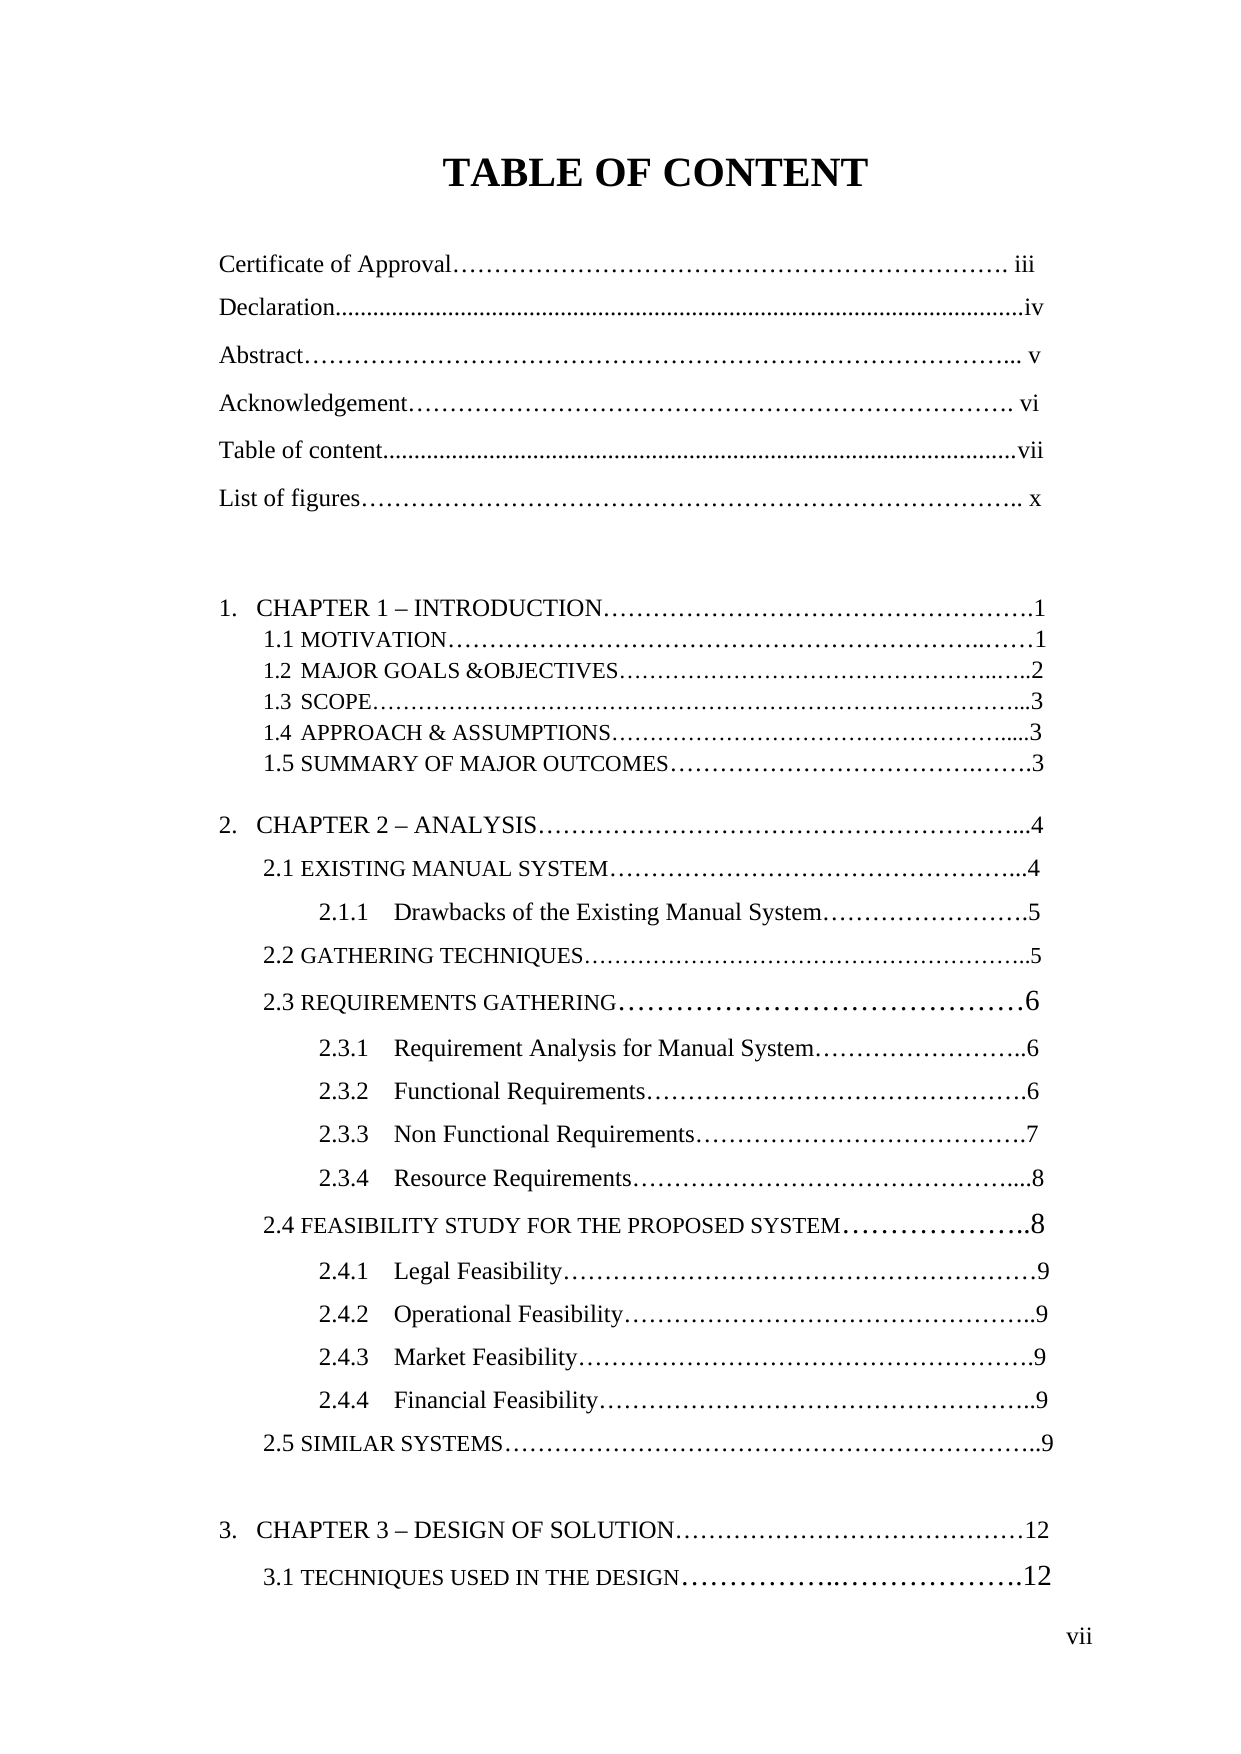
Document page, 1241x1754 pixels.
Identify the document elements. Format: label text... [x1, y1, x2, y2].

list Legal Feasibility…………………………………………………9 [318, 1256, 1092, 1285]
list Functional Requirements……………………………………….6 [318, 1076, 1092, 1105]
list Resource Requirements………………………………………....8 [318, 1163, 1092, 1191]
list TECHNIQUES USED IN THE DESIGN……………..……………….12 [263, 1558, 1092, 1591]
list SIMILAR SYSTEMS………………………………………………………..9 [263, 1428, 1092, 1457]
list FEASIBILITY STUDY FOR THE PROPOSED SYSTEM………………..8 [263, 1206, 1092, 1239]
list MAJOR GOALS &OBJECTIVES…………………………………………..…..2 [263, 655, 1092, 684]
list Operational Feasibility…………………………………………..9 [318, 1299, 1092, 1328]
text TABLE OF CONTENT [218, 148, 1092, 196]
text Abstract…………………………………………………………………………... v [218, 340, 1092, 369]
list Non Functional Requirements………………………………….7 [318, 1119, 1092, 1148]
list APPROACH & ASSUMPTIONS…………………………………………….....3 [263, 717, 1092, 746]
list Drawbacks of the Existing Manual System…………………….5 [318, 897, 1092, 925]
text List of figures…………………………………………………………………….. x [218, 483, 1092, 512]
list CHAPTER 1 – INTRODUCTION…………………………………………….1 [218, 593, 1092, 622]
text Table of content vii [218, 436, 1092, 464]
list Market Feasibility……………………………………………….9 [318, 1342, 1092, 1371]
list CHAPTER 2 – ANALYSIS…………………………………………………...4 [218, 810, 1092, 839]
list EXISTING MANUAL SYSTEM…………………………………………...4 [263, 853, 1092, 882]
subtitle Certificate of Approval…………………………………………………………. iii [218, 249, 1092, 278]
text Declaration iv [218, 292, 1092, 321]
list SCOPE…………………………………………………………………………...3 [263, 686, 1092, 715]
list Financial Feasibility……………………………………………..9 [318, 1385, 1092, 1414]
list CHAPTER 3 – DESIGN OF SOLUTION……………………………………12 [218, 1515, 1092, 1543]
list SUMMARY OF MAJOR OUTCOMES……………………………….…….3 [263, 748, 1092, 777]
list Requirement Analysis for Manual System……………………..6 [318, 1033, 1092, 1062]
list GATHERING TECHNIQUES…………………………………………………..5 [263, 940, 1092, 968]
list REQUIREMENTS GATHERING……………………………………6 [263, 983, 1092, 1016]
text Acknowledgement………………………………………………………………. vi [218, 388, 1092, 417]
list MOTIVATION………………………………………………………..……1 [263, 624, 1092, 653]
